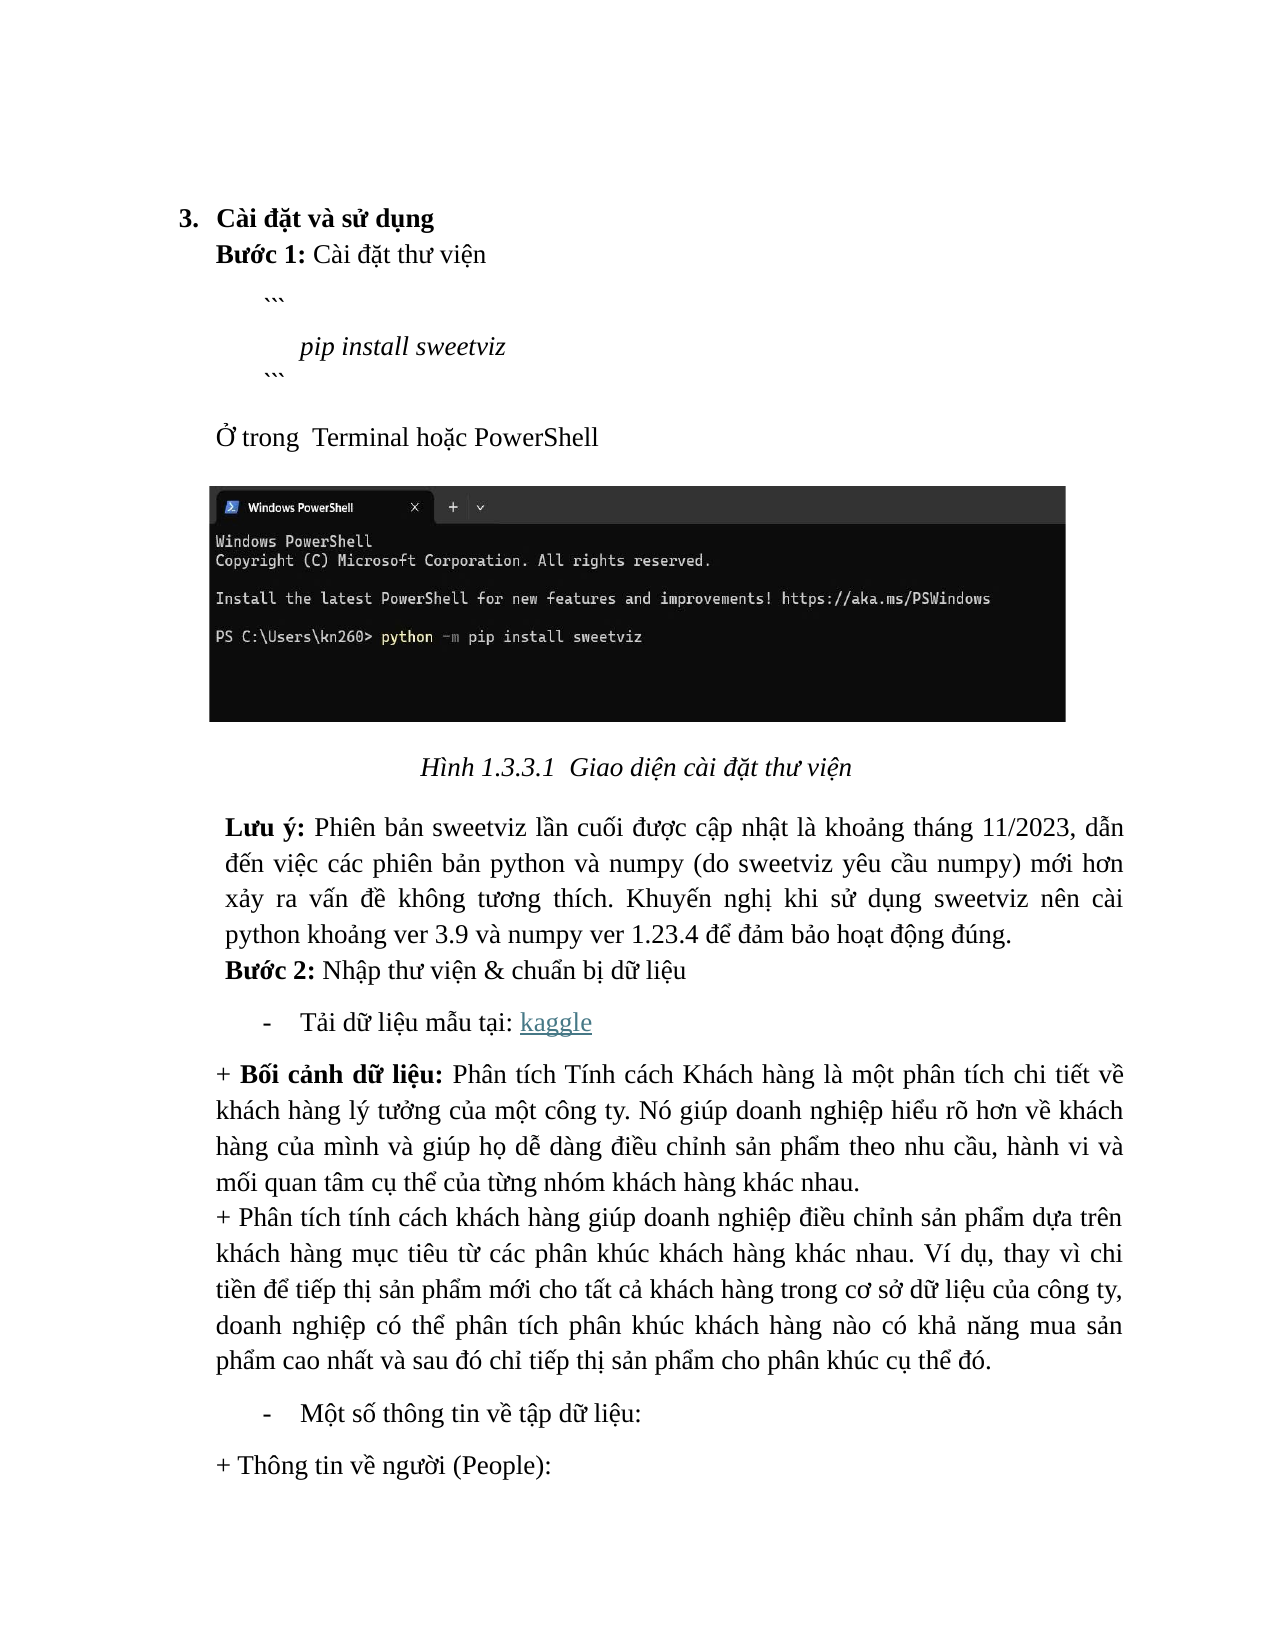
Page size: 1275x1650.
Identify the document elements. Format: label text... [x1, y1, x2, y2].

text + Phân tích tính cách khách hàng giúp doanh nghiệp điều chỉnh sản phẩm dựa trên khách hàng mục tiêu từ các phân khúc khách hàng khác nhau. Ví dụ, thay vì chi tiền để tiếp thị sản phẩm mới cho tất cả khách hàng trong cơ sở dữ liệu của công ty, doanh nghiệp có thể phân tích phân khúc khách hàng nào có khả năng mua sản phẩm cao nhất và sau đó chỉ tiếp thị sản phẩm cho phân khúc cụ thể đó. [216, 1202, 1125, 1376]
text Hình 1.3.3.1 Giao diện cài đặt thư viện [150, 751, 1125, 782]
picture [209, 486, 1066, 722]
list ``` [264, 291, 1125, 324]
list ``` [264, 365, 1125, 399]
text Ở trong Terminal hoặc PowerShell [216, 421, 1125, 452]
list Bước 2: Nhập thư viện & chuẩn bị dữ liệu [225, 954, 1125, 985]
text Bước 1: Cài đặt thư viện [216, 238, 1125, 269]
text + Bối cảnh dữ liệu: Phân tích Tính cách Khách hàng là một phân tích chi tiết về khách hàng lý tưởng của một công ty. Nó giúp doanh nghiệp hiểu rõ hơn về khách hàng của mình và giúp họ dễ dàng điều chỉnh sản phẩm theo nhu cầu, hành vi và mối quan tâm cụ thể của từng nhóm khách hàng khác nhau. [216, 1059, 1125, 1197]
list Cài đặt và sử dụng [178, 202, 1125, 233]
text Tải dữ liệu mẫu tại: kaggle [262, 1006, 1125, 1037]
text Một số thông tin về tập dữ liệu: [262, 1397, 1125, 1428]
list Lưu ý: Phiên bản sweetviz lần cuối được cập nhật là khoảng tháng 11/2023, dẫn đến việc các phiên bản python và numpy (do sweetviz yêu cầu numpy) mới hơn xảy ra vấn đề không tương thích. Khuyến nghị khi sử dụng sweetviz nên cài python khoảng ver 3.9 và numpy ver 1.23.4 để đảm bảo hoạt động đúng. [225, 811, 1125, 949]
text + Thông tin về người (People): [216, 1449, 1125, 1480]
list pip install sweetviz [264, 330, 1125, 361]
